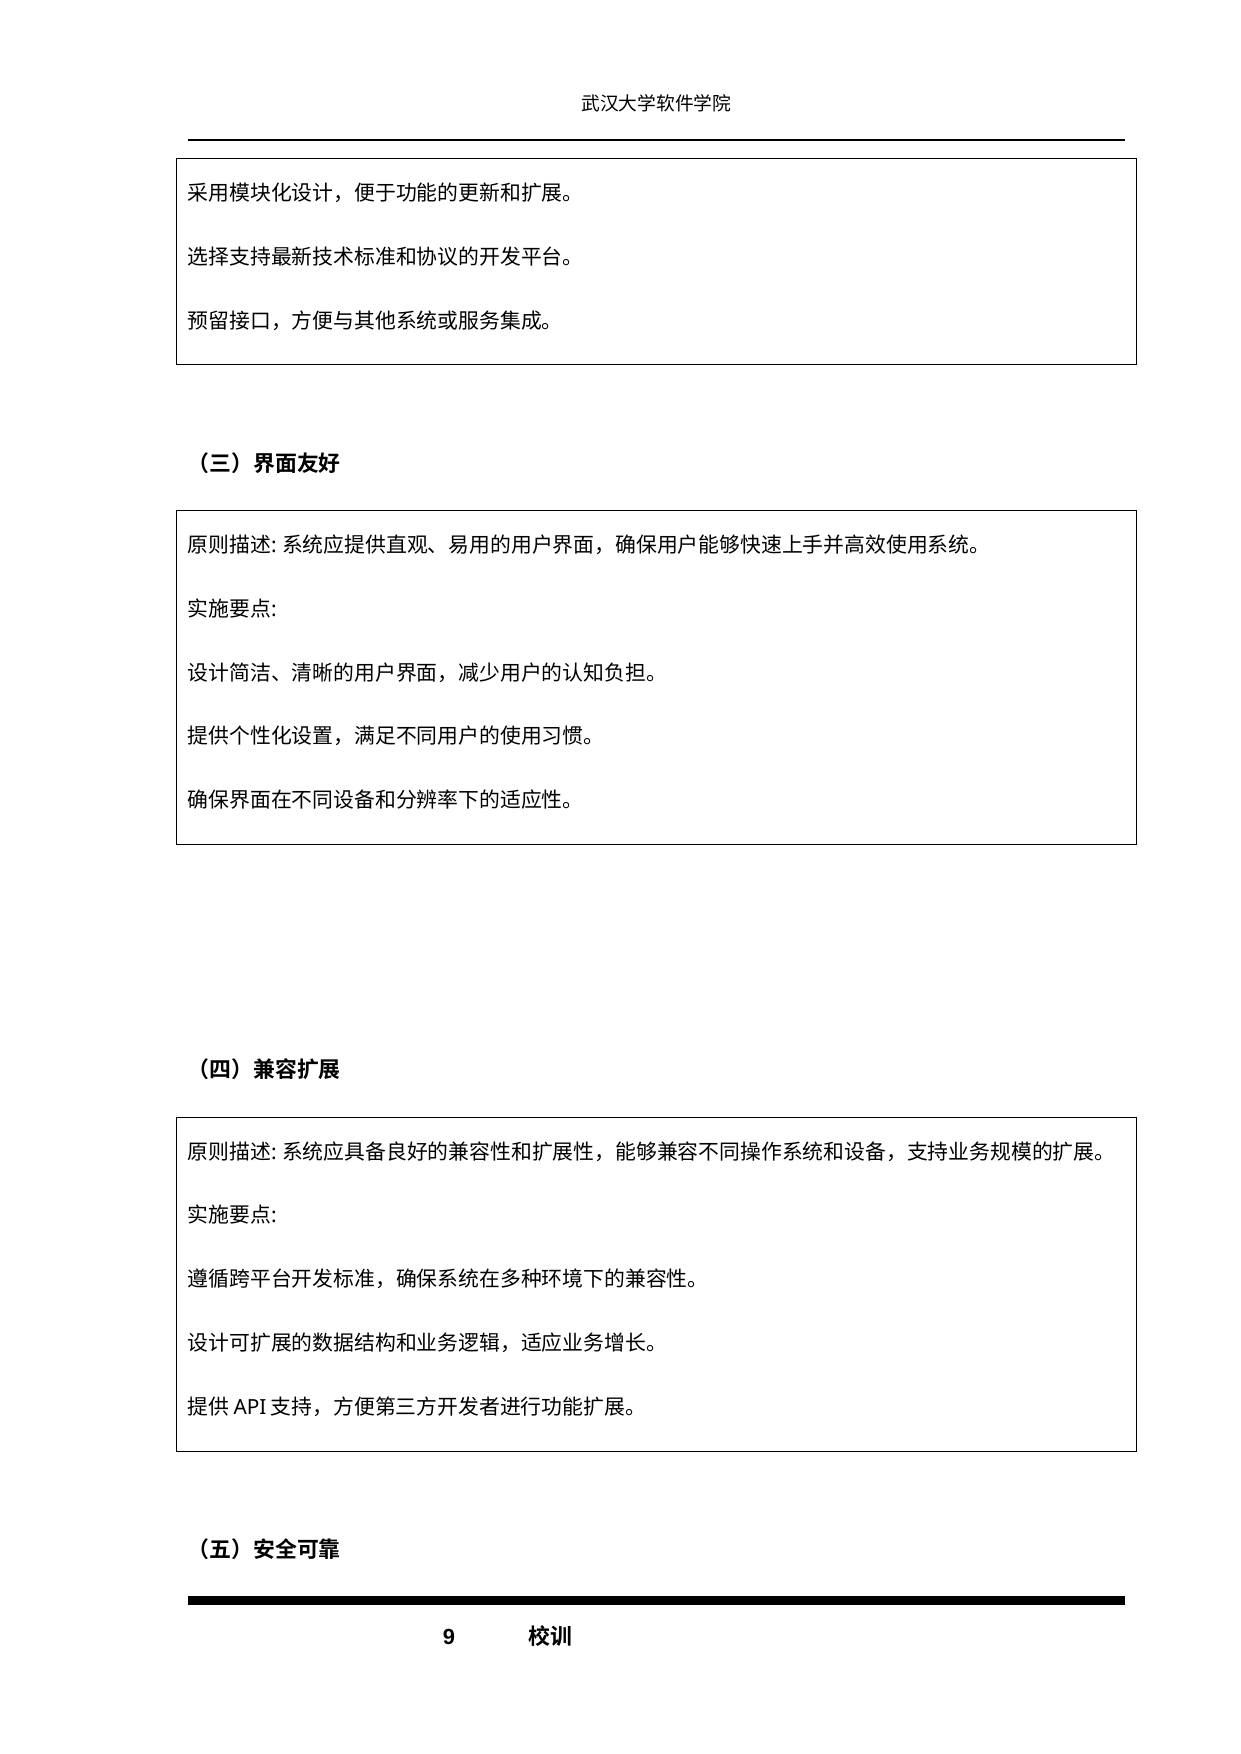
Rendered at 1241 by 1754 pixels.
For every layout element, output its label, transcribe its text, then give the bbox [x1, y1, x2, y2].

text （五）安全可靠 [187, 1531, 1125, 1564]
text （三）界面友好 [187, 445, 1125, 478]
table_header 原则描述: 系统应提供直观、易用的用户界面，确保用户能够快速上手并高效使用系统。 实施要点: 设计简洁、清晰的用户界面，减少用户的认知负担。 提供个性化设置，满足不同用户的使用习惯。 确保界面在不同设备和分辨率下的适应性。 [177, 511, 1136, 844]
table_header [177, 159, 1136, 364]
text （四）兼容扩展 [187, 1052, 1125, 1084]
table_header 原则描述: 系统应具备良好的兼容性和扩展性，能够兼容不同操作系统和设备，支持业务规模的扩展。 实施要点: 遵循跨平台开发标准，确保系统在多种环境下的兼容性。 设计可扩展的数据结构和业务逻辑，适应业务增长。 提供API支持，方便第三方开发者进行功能扩展。 [177, 1118, 1136, 1451]
